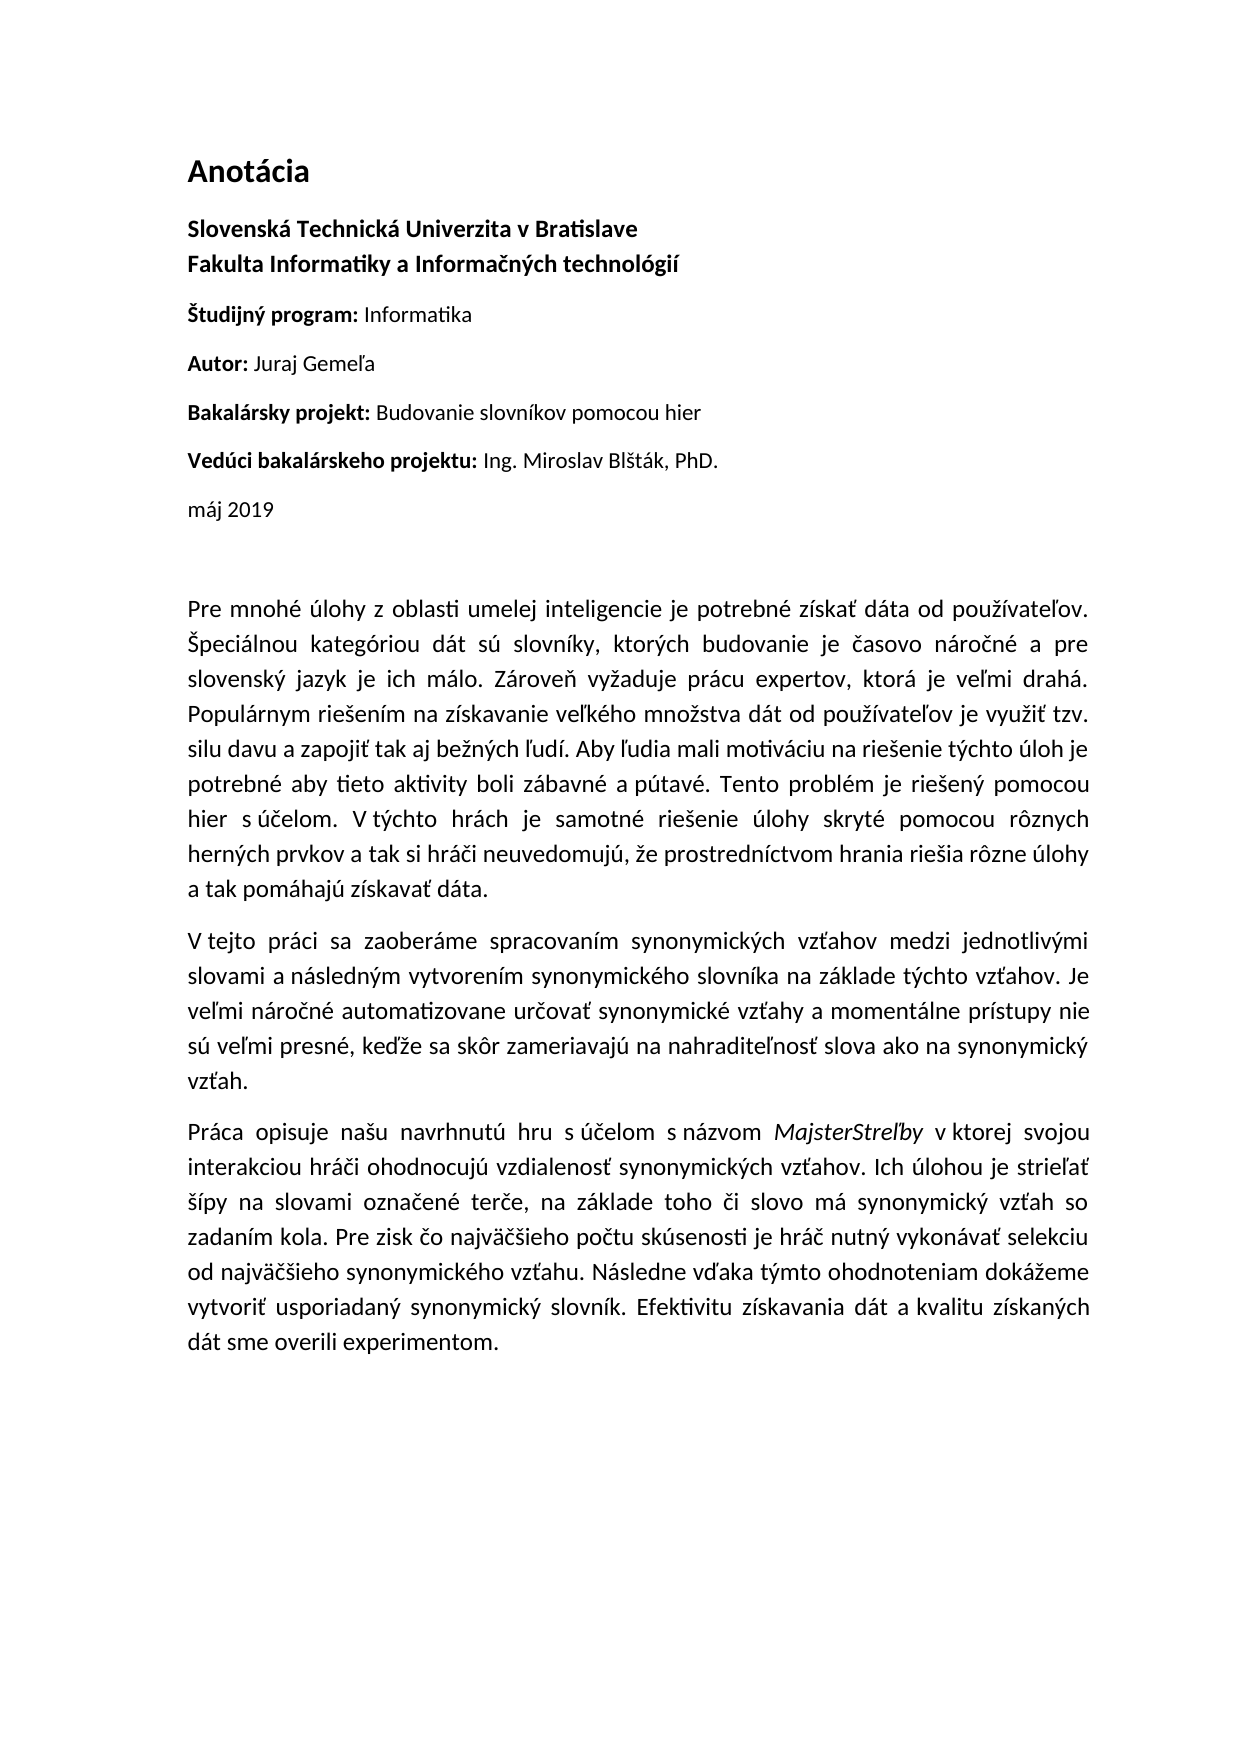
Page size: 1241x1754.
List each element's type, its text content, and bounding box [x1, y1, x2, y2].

text Pre mnohé úlohy z oblasti umelej inteligencie je potrebné získať dáta od používateľov. Špeciálnou kategóriou dát sú slovníky, ktorých budovanie je časovo náročné a pre slovenský jazyk je ich málo. Zároveň vyžaduje prácu expertov, ktorá je veľmi drahá. Populárnym riešením na získavanie veľkého množstva dát od používateľov je využiť tzv. silu davu a zapojiť tak aj bežných ľudí. Aby ľudia mali motiváciu na riešenie týchto úloh je potrebné aby tieto aktivity boli zábavné a pútavé. Tento problém je riešený pomocou hier s účelom. V týchto hrách je samotné riešenie úlohy skryté pomocou rôznych herných prvkov a tak si hráči neuvedomujú, že prostredníctvom hrania riešia rôzne úlohy a tak pomáhajú získavať dáta. [187, 593, 1090, 904]
text Študijný program: Informatika [187, 300, 1090, 328]
text Anotácia [187, 150, 1090, 191]
text máj 2019 [187, 496, 1090, 523]
text Bakalársky projekt: Budovanie slovníkov pomocou hier [187, 398, 1090, 426]
text Vedúci bakalárskeho projektu: Ing. Miroslav Blšták, PhD. [187, 447, 1090, 475]
text Práca opisuje našu navrhnutú hru s účelom s názvom MajsterStreľby v ktorej svojou interakciou hráči ohodnocujú vzdialenosť synonymických vzťahov. Ich úlohou je strieľať šípy na slovami označené terče, na základe toho či slovo má synonymický vzťah so zadaním kola. Pre zisk čo najväčšieho počtu skúsenosti je hráč nutný vykonávať selekciu od najväčšieho synonymického vzťahu. Následne vďaka týmto ohodnoteniam dokážeme vytvoriť usporiadaný synonymický slovník. Efektivitu získavania dát a kvalitu získaných dát sme overili experimentom. [187, 1117, 1090, 1357]
text Slovenská Technická Univerzita v Bratislave [187, 213, 1090, 244]
text V tejto práci sa zaoberáme spracovaním synonymických vzťahov medzi jednotlivými slovami a následným vytvorením synonymického slovníka na základe týchto vzťahov. Je veľmi náročné automatizovane určovať synonymické vzťahy a momentálne prístupy nie sú veľmi presné, keďže sa skôr zameriavajú na nahraditeľnosť slova ako na synonymický vzťah. [187, 925, 1090, 1095]
text Autor: Juraj Gemeľa [187, 349, 1090, 377]
text Fakulta Informatiky a Informačných technológií [187, 248, 1090, 279]
